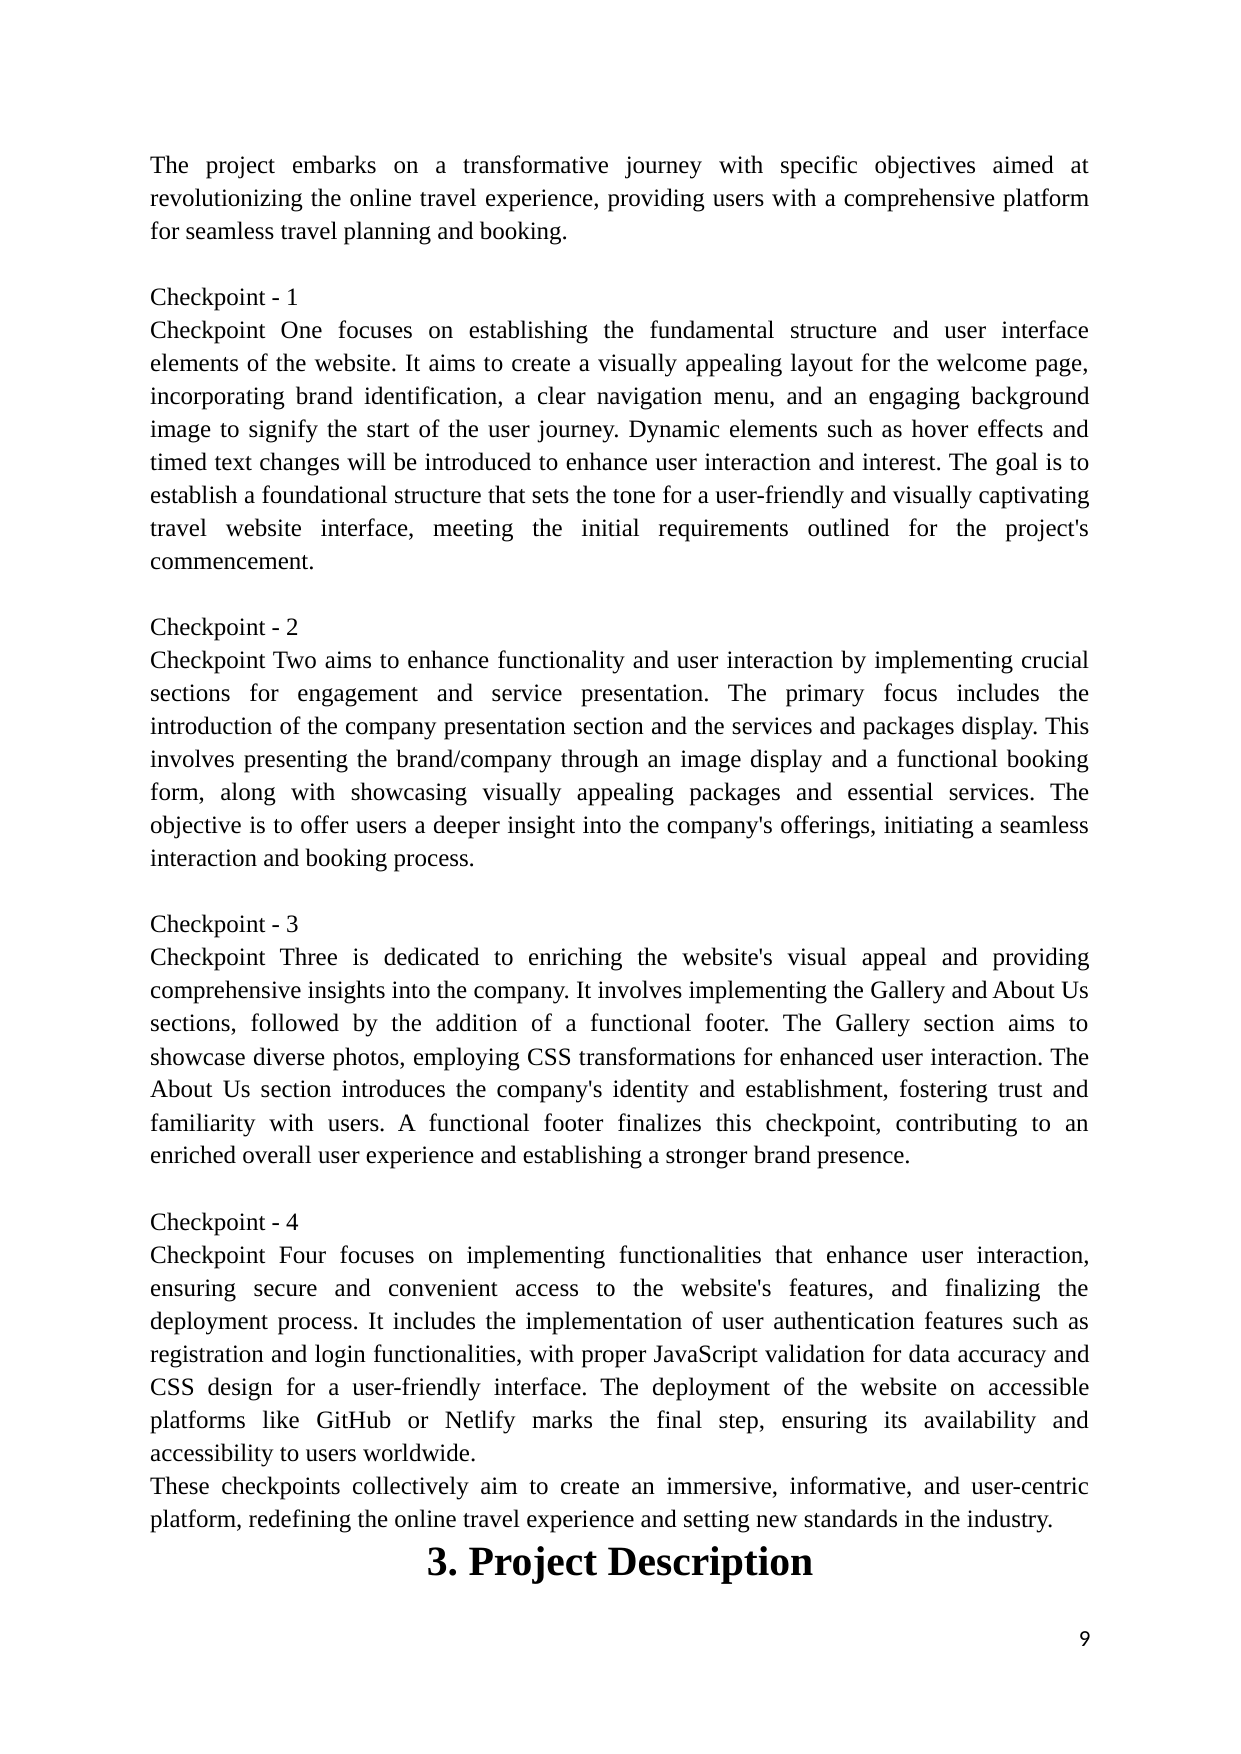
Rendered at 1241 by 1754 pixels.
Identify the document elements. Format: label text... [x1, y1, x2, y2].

text Checkpoint One focuses on establishing the fundamental structure and user interface elements of the website. It aims to create a visually appealing layout for the welcome page, incorporating brand identification, a clear navigation menu, and an engaging background image to signify the start of the user journey. Dynamic elements such as hover effects and timed text changes will be introduced to enhance user interaction and interest. The goal is to establish a foundational structure that sets the tone for a user-friendly and visually captivating travel website interface, meeting the initial requirements outlined for the project's commencement. [150, 315, 1090, 575]
text 3. Project Description [150, 1537, 1090, 1585]
text Checkpoint - 3 [150, 909, 1090, 938]
text Checkpoint Three is dedicated to enriching the website's visual appeal and providing comprehensive insights into the company. It involves implementing the Gallery and About Us sections, followed by the addition of a functional footer. The Gallery section aims to showcase diverse photos, employing CSS transformations for enhanced user interaction. The About Us section introduces the company's identity and establishment, fostering trust and familiarity with users. A functional footer finalizes this checkpoint, contributing to an enriched overall user experience and establishing a stronger brand presence. [150, 942, 1090, 1169]
text Checkpoint - 4 [150, 1207, 1090, 1235]
text Checkpoint Two aims to enhance functionality and user interaction by implementing crucial sections for engagement and service presentation. The primary focus includes the introduction of the company presentation section and the services and packages display. This involves presenting the brand/company through an image display and a functional booking form, along with showcasing visually appealing packages and essential services. The objective is to offer users a deeper insight into the company's offerings, initiating a seamless interaction and booking process. [150, 645, 1090, 872]
text Checkpoint Four focuses on implementing functionalities that enhance user interaction, ensuring secure and convenient access to the website's features, and finalizing the deployment process. It includes the implementation of user authentication features such as registration and login functionalities, with proper JavaScript validation for data accuracy and CSS design for a user-friendly interface. The deployment of the website on accessible platforms like GitHub or Netlify marks the final step, ensuring its availability and accessibility to users worldwide. [150, 1240, 1090, 1467]
text Checkpoint - 1 [150, 282, 1090, 311]
text These checkpoints collectively aim to create an immersive, informative, and user-centric platform, redefining the online travel experience and setting new standards in the industry. [150, 1471, 1090, 1533]
text The project embarks on a transformative journey with specific objectives aimed at revolutionizing the online travel experience, providing users with a comprehensive platform for seamless travel planning and booking. [150, 150, 1090, 245]
text Checkpoint - 2 [150, 612, 1090, 641]
